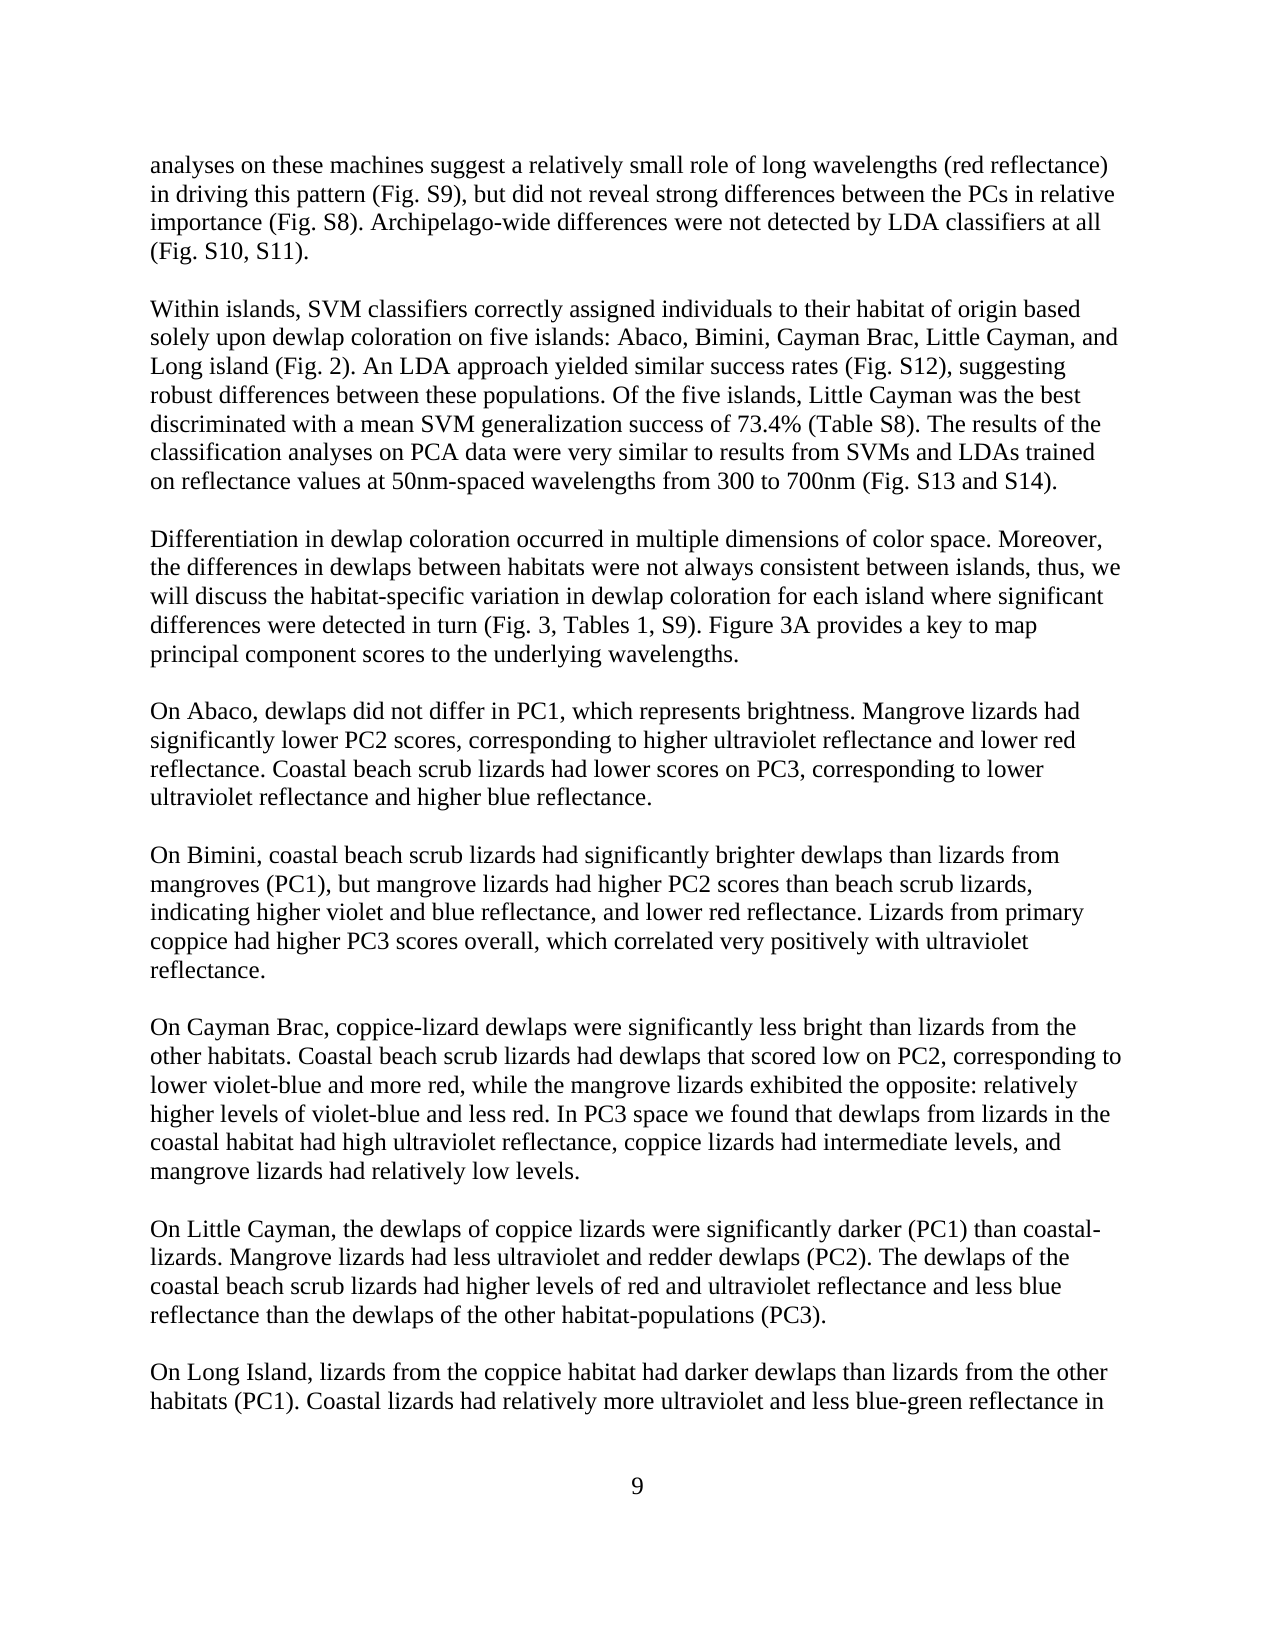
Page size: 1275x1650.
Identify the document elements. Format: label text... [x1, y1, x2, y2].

text On Abaco, dewlaps did not differ in PC1, which represents brightness. Mangrove lizards had significantly lower PC2 scores, corresponding to higher ultraviolet reflectance and lower red reflectance. Coastal beach scrub lizards had lower scores on PC3, corresponding to lower ultraviolet reflectance and higher blue reflectance. [150, 667, 1125, 811]
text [150, 150, 1125, 265]
text Within islands, SVM classifiers correctly assigned individuals to their habitat of origin based solely upon dewlap coloration on five islands: Abaco, Bimini, Cayman Brac, Little Cayman, and Long island (Fig. 2). An LDA approach yielded similar success rates (Fig. S12), suggesting robust differences between these populations. Of the five islands, Little Cayman was the best discriminated with a mean SVM generalization success of 73.4% (Table S8). The results of the classification analyses on PCA data were very similar to results from SVMs and LDAs trained on reflectance values at 50nm-spaced wavelengths from 300 to 700nm (Fig. S13 and S14). [150, 265, 1125, 495]
text On Cayman Brac, coppice-lizard dewlaps were significantly less bright than lizards from the other habitats. Coastal beach scrub lizards had dewlaps that scored low on PC2, corresponding to lower violet-blue and more red, while the mangrove lizards exhibited the opposite: relatively higher levels of violet-blue and less red. In PC3 space we found that dewlaps from lizards in the coastal habitat had high ultraviolet reflectance, coppice lizards had intermediate levels, and mangrove lizards had relatively low levels. [150, 984, 1125, 1185]
text On Bimini, coastal beach scrub lizards had significantly brighter dewlaps than lizards from mangroves (PC1), but mangrove lizards had higher PC2 scores than beach scrub lizards, indicating higher violet and blue reflectance, and lower red reflectance. Lizards from primary coppice had higher PC3 scores overall, which correlated very positively with ultraviolet reflectance. [150, 811, 1125, 984]
text Differentiation in dewlap coloration occurred in multiple dimensions of color space. Moreover, the differences in dewlaps between habitats were not always consistent between islands, thus, we will discuss the habitat-specific variation in dewlap coloration for each island where significant differences were detected in turn (Fig. 3, Tables 1, S9). Figure 3A provides a key to map principal component scores to the underlying wavelengths. [150, 495, 1125, 667]
text On Little Cayman, the dewlaps of coppice lizards were significantly darker (PC1) than coastal-lizards. Mangrove lizards had less ultraviolet and redder dewlaps (PC2). The dewlaps of the coastal beach scrub lizards had higher levels of red and ultraviolet reflectance and less blue reflectance than the dewlaps of the other habitat-populations (PC3). [150, 1185, 1125, 1329]
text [150, 1329, 1125, 1415]
